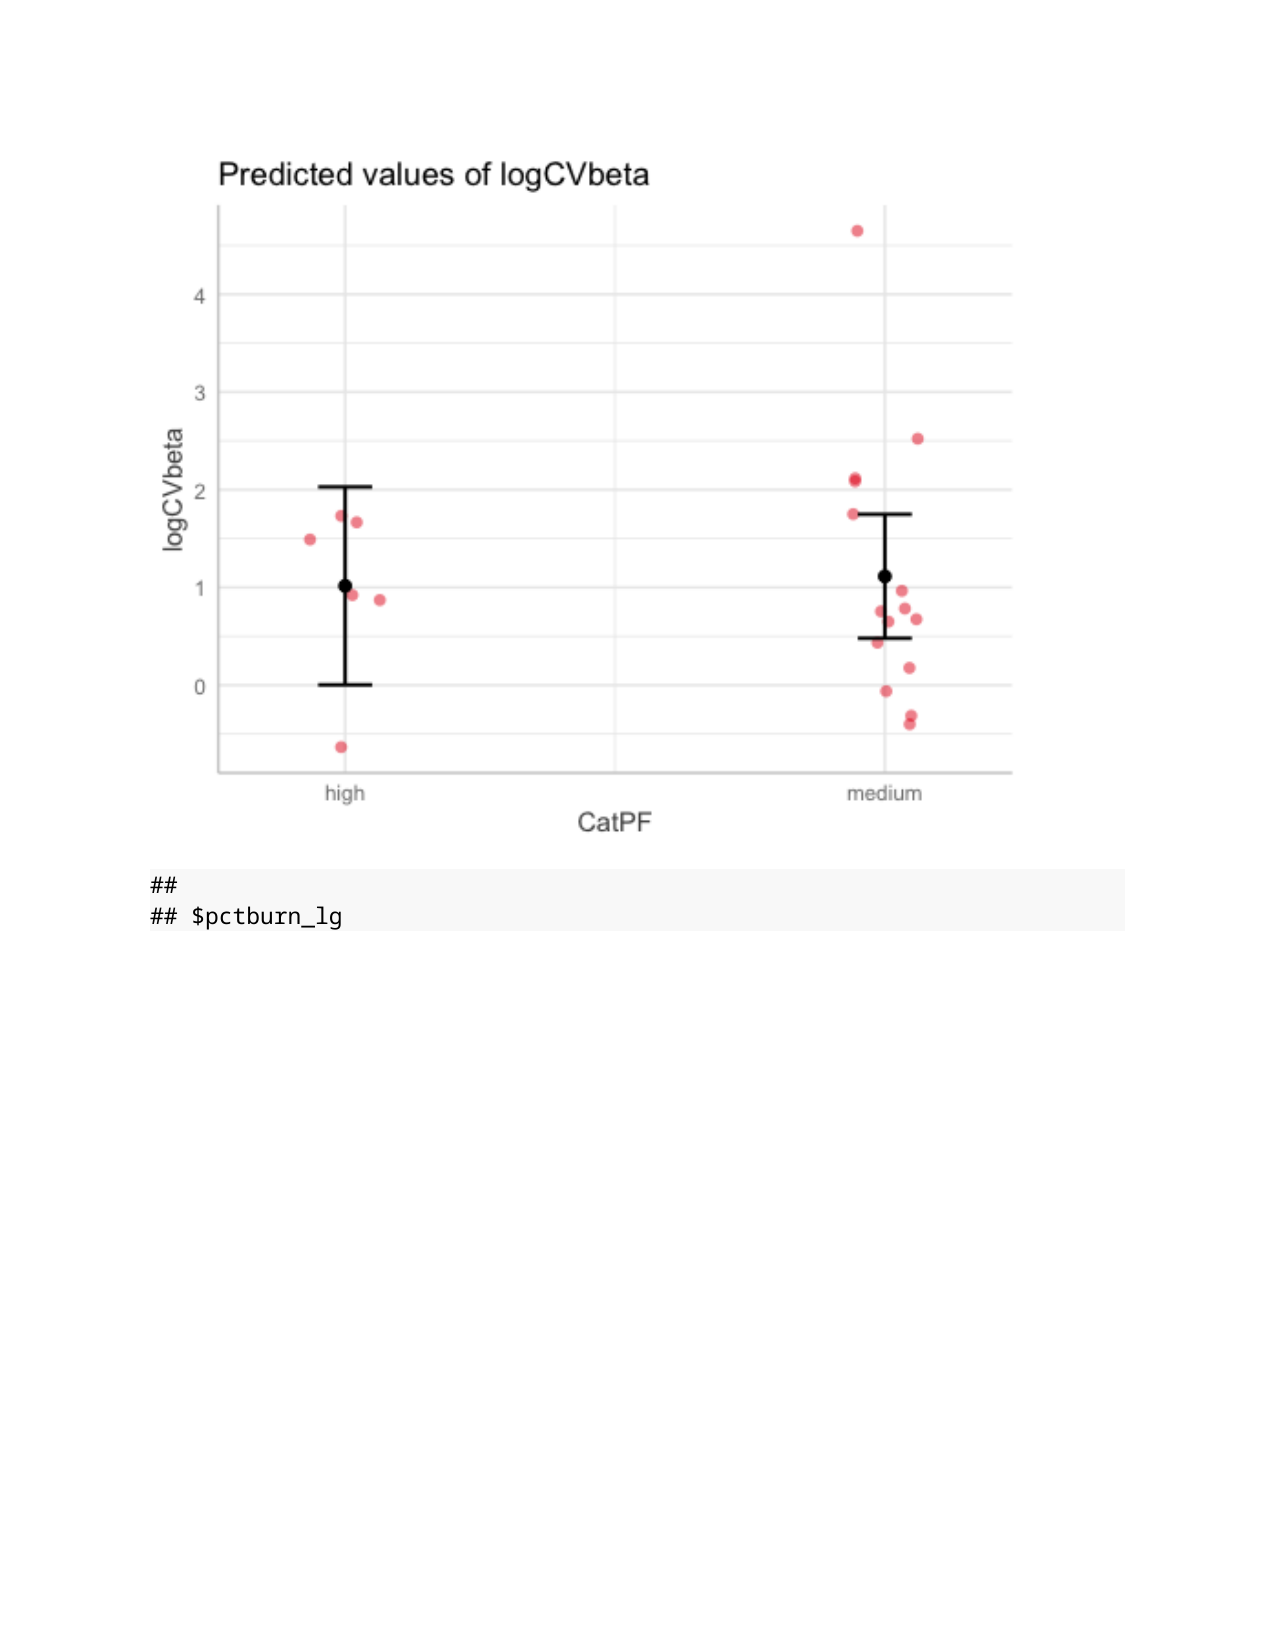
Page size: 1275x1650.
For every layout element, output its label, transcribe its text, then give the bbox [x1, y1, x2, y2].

text ## ## $pctburn_lg [150, 869, 1125, 931]
picture [150, 150, 1025, 850]
